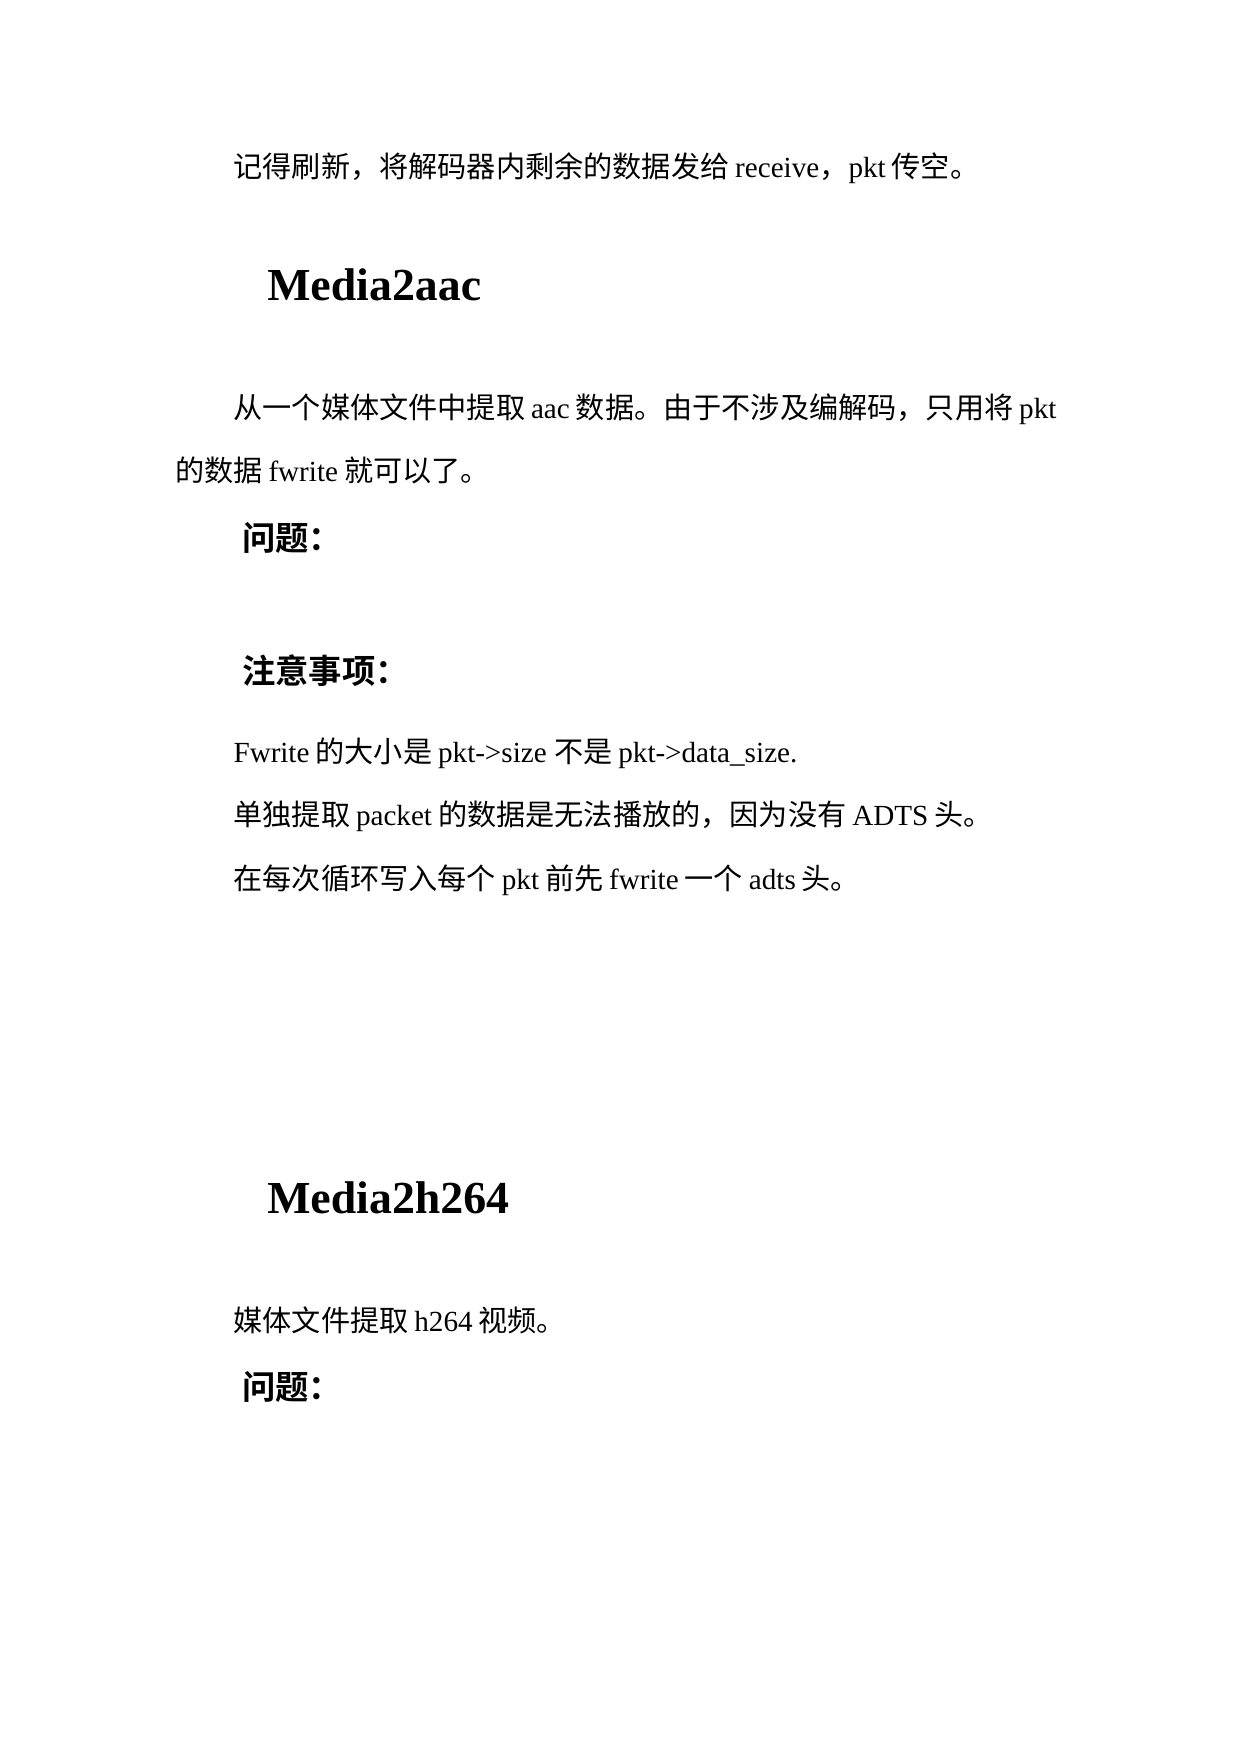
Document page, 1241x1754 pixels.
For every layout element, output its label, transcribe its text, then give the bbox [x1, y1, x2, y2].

subtitle 注意事项： [175, 645, 1076, 693]
subtitle Media2h264 [175, 1170, 1076, 1223]
text 媒体文件提取h264视频。 [175, 1297, 1076, 1339]
text 从一个媒体文件中提取aac数据。由于不涉及编解码，只用将pkt的数据fwrite就可以了。 [175, 384, 1076, 490]
text Fwrite的大小是pkt->size 不是pkt->data_size. [175, 728, 1076, 771]
subtitle 问题： [175, 1361, 1076, 1409]
subtitle 问题： [175, 511, 1076, 559]
text 在每次循环写入每个pkt前先fwrite一个adts头。 [175, 855, 1076, 897]
text 记得刷新，将解码器内剩余的数据发给receive，pkt传空。 [175, 144, 1076, 186]
text 单独提取packet的数据是无法播放的，因为没有ADTS头。 [175, 792, 1076, 834]
subtitle Media2aac [175, 257, 1076, 310]
